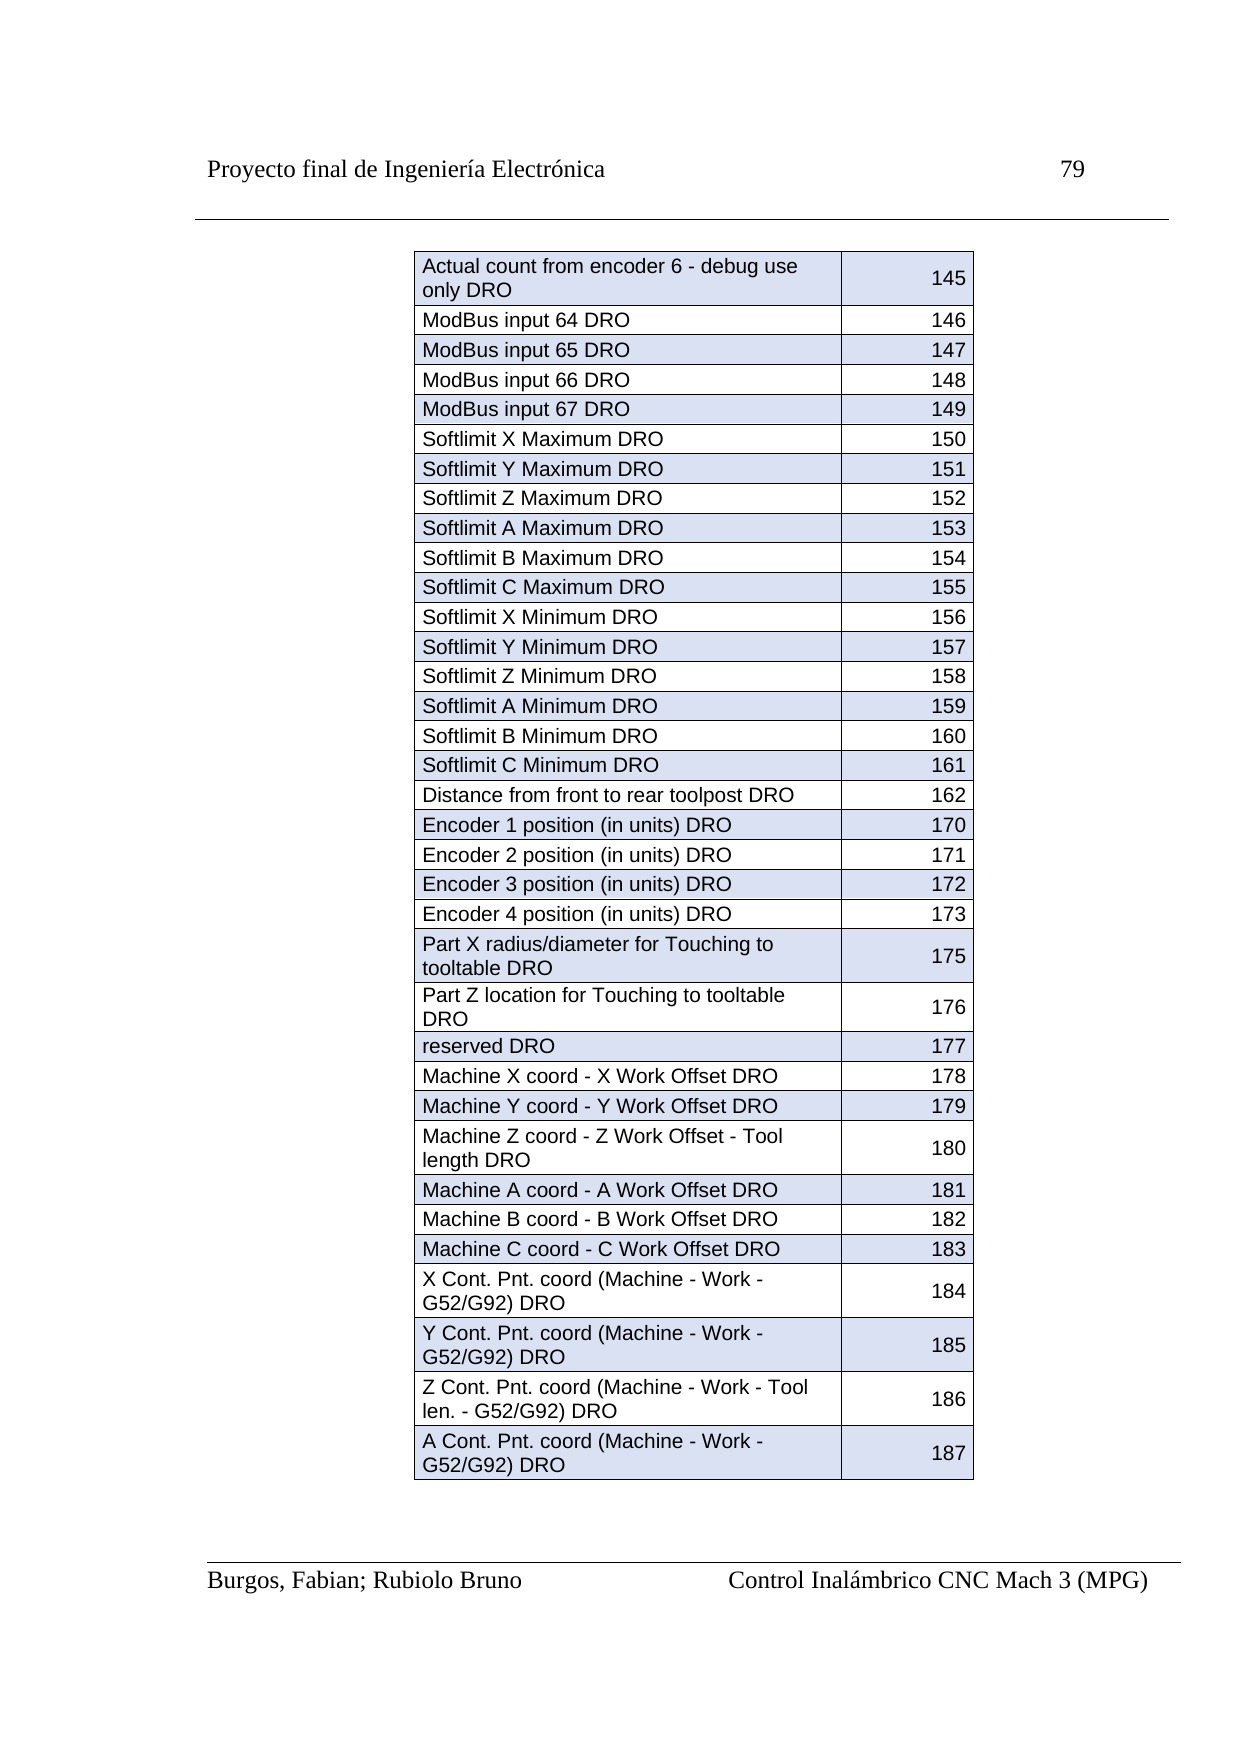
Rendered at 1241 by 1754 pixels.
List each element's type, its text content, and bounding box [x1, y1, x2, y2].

table_cell Softlimit B Maximum DRO [415, 543, 841, 572]
table_cell 161 [842, 751, 973, 780]
table_cell Softlimit X Maximum DRO [415, 425, 841, 453]
table_cell 187 [842, 1426, 973, 1479]
table_cell Softlimit Y Minimum DRO [415, 632, 841, 661]
table_cell 179 [842, 1091, 973, 1120]
table_cell Machine Z coord - Z Work Offset - Tool length DRO [415, 1121, 841, 1174]
table_cell 147 [842, 335, 973, 364]
table_cell Encoder 2 position (in units) DRO [415, 840, 841, 869]
table_cell 172 [842, 870, 973, 898]
table_cell Machine X coord - X Work Offset DRO [415, 1062, 841, 1090]
table_cell reserved DRO [415, 1032, 841, 1061]
table_cell Softlimit C Minimum DRO [415, 751, 841, 780]
table_cell ModBus input 64 DRO [415, 306, 841, 334]
table_cell 149 [842, 395, 973, 423]
table_cell 154 [842, 543, 973, 572]
table_cell 145 [842, 252, 973, 305]
table_cell 160 [842, 721, 973, 750]
table_cell A Cont. Pnt. coord (Machine - Work - G52/G92) DRO [415, 1426, 841, 1479]
table_cell 184 [842, 1264, 973, 1317]
table_cell 186 [842, 1372, 973, 1425]
table_cell Machine B coord - B Work Offset DRO [415, 1205, 841, 1233]
table_cell Softlimit Z Maximum DRO [415, 484, 841, 512]
table_cell 153 [842, 514, 973, 542]
table_cell Softlimit B Minimum DRO [415, 721, 841, 750]
table_cell Softlimit Y Maximum DRO [415, 454, 841, 483]
table_cell 183 [842, 1235, 973, 1263]
table_cell 162 [842, 781, 973, 809]
table_cell 151 [842, 454, 973, 483]
table_cell Softlimit A Minimum DRO [415, 692, 841, 720]
table_cell 177 [842, 1032, 973, 1061]
table_cell 178 [842, 1062, 973, 1090]
table_cell Machine A coord - A Work Offset DRO [415, 1175, 841, 1204]
table_cell 146 [842, 306, 973, 334]
table_cell Encoder 3 position (in units) DRO [415, 870, 841, 898]
table_cell 175 [842, 929, 973, 982]
table_cell 150 [842, 425, 973, 453]
table_cell 152 [842, 484, 973, 512]
table_cell Softlimit C Maximum DRO [415, 573, 841, 602]
table_cell Y Cont. Pnt. coord (Machine - Work - G52/G92) DRO [415, 1318, 841, 1371]
table_cell 155 [842, 573, 973, 602]
table_cell Distance from front to rear toolpost DRO [415, 781, 841, 809]
table_cell Encoder 4 position (in units) DRO [415, 900, 841, 928]
table_cell Machine C coord - C Work Offset DRO [415, 1235, 841, 1263]
table_cell Softlimit X Minimum DRO [415, 603, 841, 631]
table_cell 148 [842, 365, 973, 394]
table_cell 158 [842, 662, 973, 691]
table_cell Softlimit A Maximum DRO [415, 514, 841, 542]
table_cell 173 [842, 900, 973, 928]
table_cell 180 [842, 1121, 973, 1174]
table_cell 182 [842, 1205, 973, 1233]
table_cell 185 [842, 1318, 973, 1371]
table_cell Actual count from encoder 6 - debug use only DRO [415, 252, 841, 305]
table_cell X Cont. Pnt. coord (Machine - Work - G52/G92) DRO [415, 1264, 841, 1317]
table_cell Z Cont. Pnt. coord (Machine - Work - Tool len. - G52/G92) DRO [415, 1372, 841, 1425]
table_cell 176 [842, 983, 973, 1031]
table_cell Part X radius/diameter for Touching to tooltable DRO [415, 929, 841, 982]
table_cell Softlimit Z Minimum DRO [415, 662, 841, 691]
table_cell Encoder 1 position (in units) DRO [415, 810, 841, 839]
table_cell Part Z location for Touching to tooltable DRO [415, 983, 841, 1031]
table_cell Machine Y coord - Y Work Offset DRO [415, 1091, 841, 1120]
table_cell 159 [842, 692, 973, 720]
table_cell 171 [842, 840, 973, 869]
table_cell ModBus input 65 DRO [415, 335, 841, 364]
table_cell 170 [842, 810, 973, 839]
table_cell 156 [842, 603, 973, 631]
table_cell ModBus input 66 DRO [415, 365, 841, 394]
table_cell ModBus input 67 DRO [415, 395, 841, 423]
table_cell 181 [842, 1175, 973, 1204]
table_cell 157 [842, 632, 973, 661]
